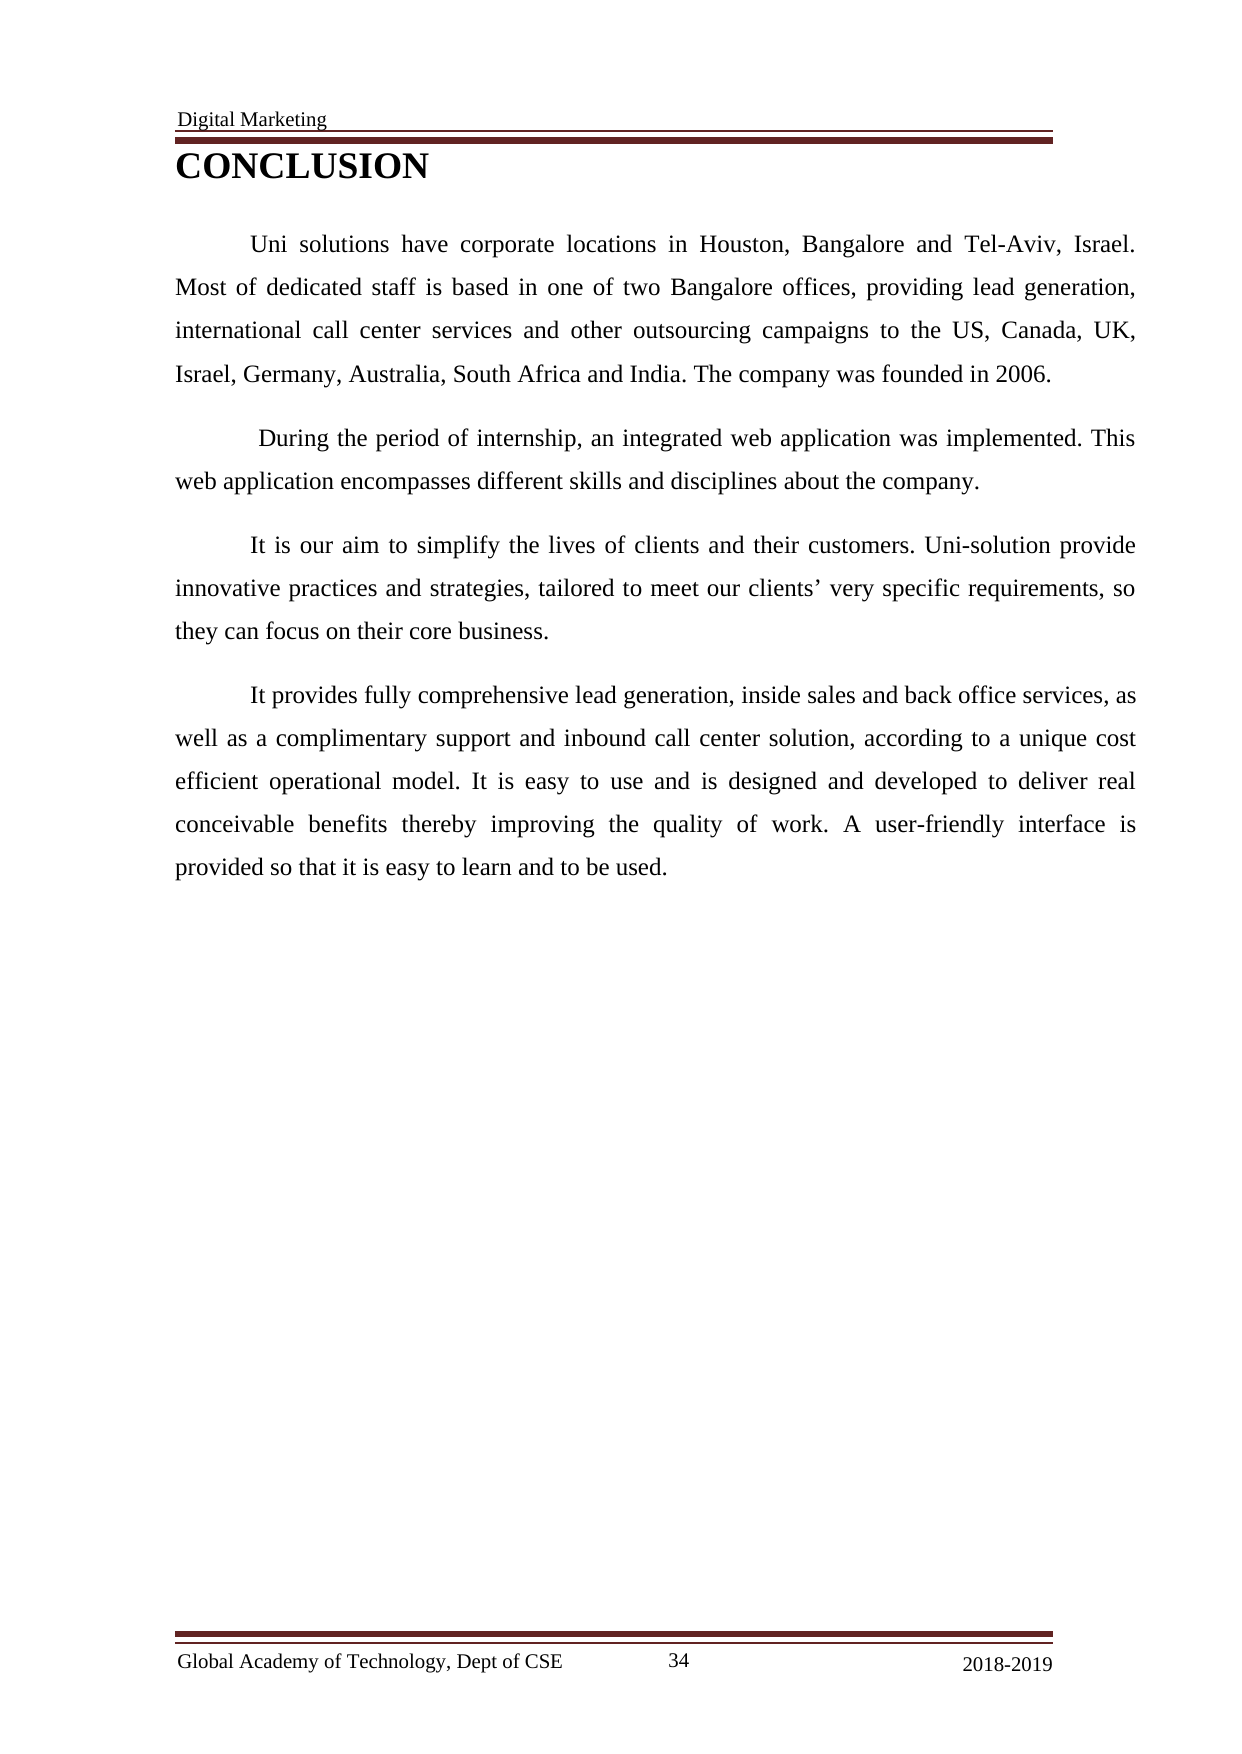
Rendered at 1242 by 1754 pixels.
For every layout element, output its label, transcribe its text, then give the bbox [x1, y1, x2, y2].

text CONCLUSION [175, 144, 1137, 187]
text Uni solutions have corporate locations in Houston, Bangalore and Tel-Aviv, Israel. Most of dedicated staff is based in one of two Bangalore offices, providing lead generation, international call center services and other outsourcing campaigns to the US, Canada, UK, Israel, Germany, Australia, South Africa and India. The company was founded in 2006. [175, 229, 1137, 387]
text It provides fully comprehensive lead generation, inside sales and back office services, as well as a complimentary support and inbound call center solution, according to a unique cost efficient operational model. It is easy to use and is designed and developed to deliver real conceivable benefits thereby improving the quality of work. A user-friendly interface is provided so that it is easy to learn and to be used. [175, 680, 1137, 881]
text It is our aim to simplify the lives of clients and their customers. Uni-solution provide innovative practices and strategies, tailored to meet our clients’ very specific requirements, so they can focus on their core business. [175, 530, 1137, 645]
text During the period of internship, an integrated web application was implemented. This web application encompasses different skills and disciplines about the company. [175, 423, 1137, 494]
